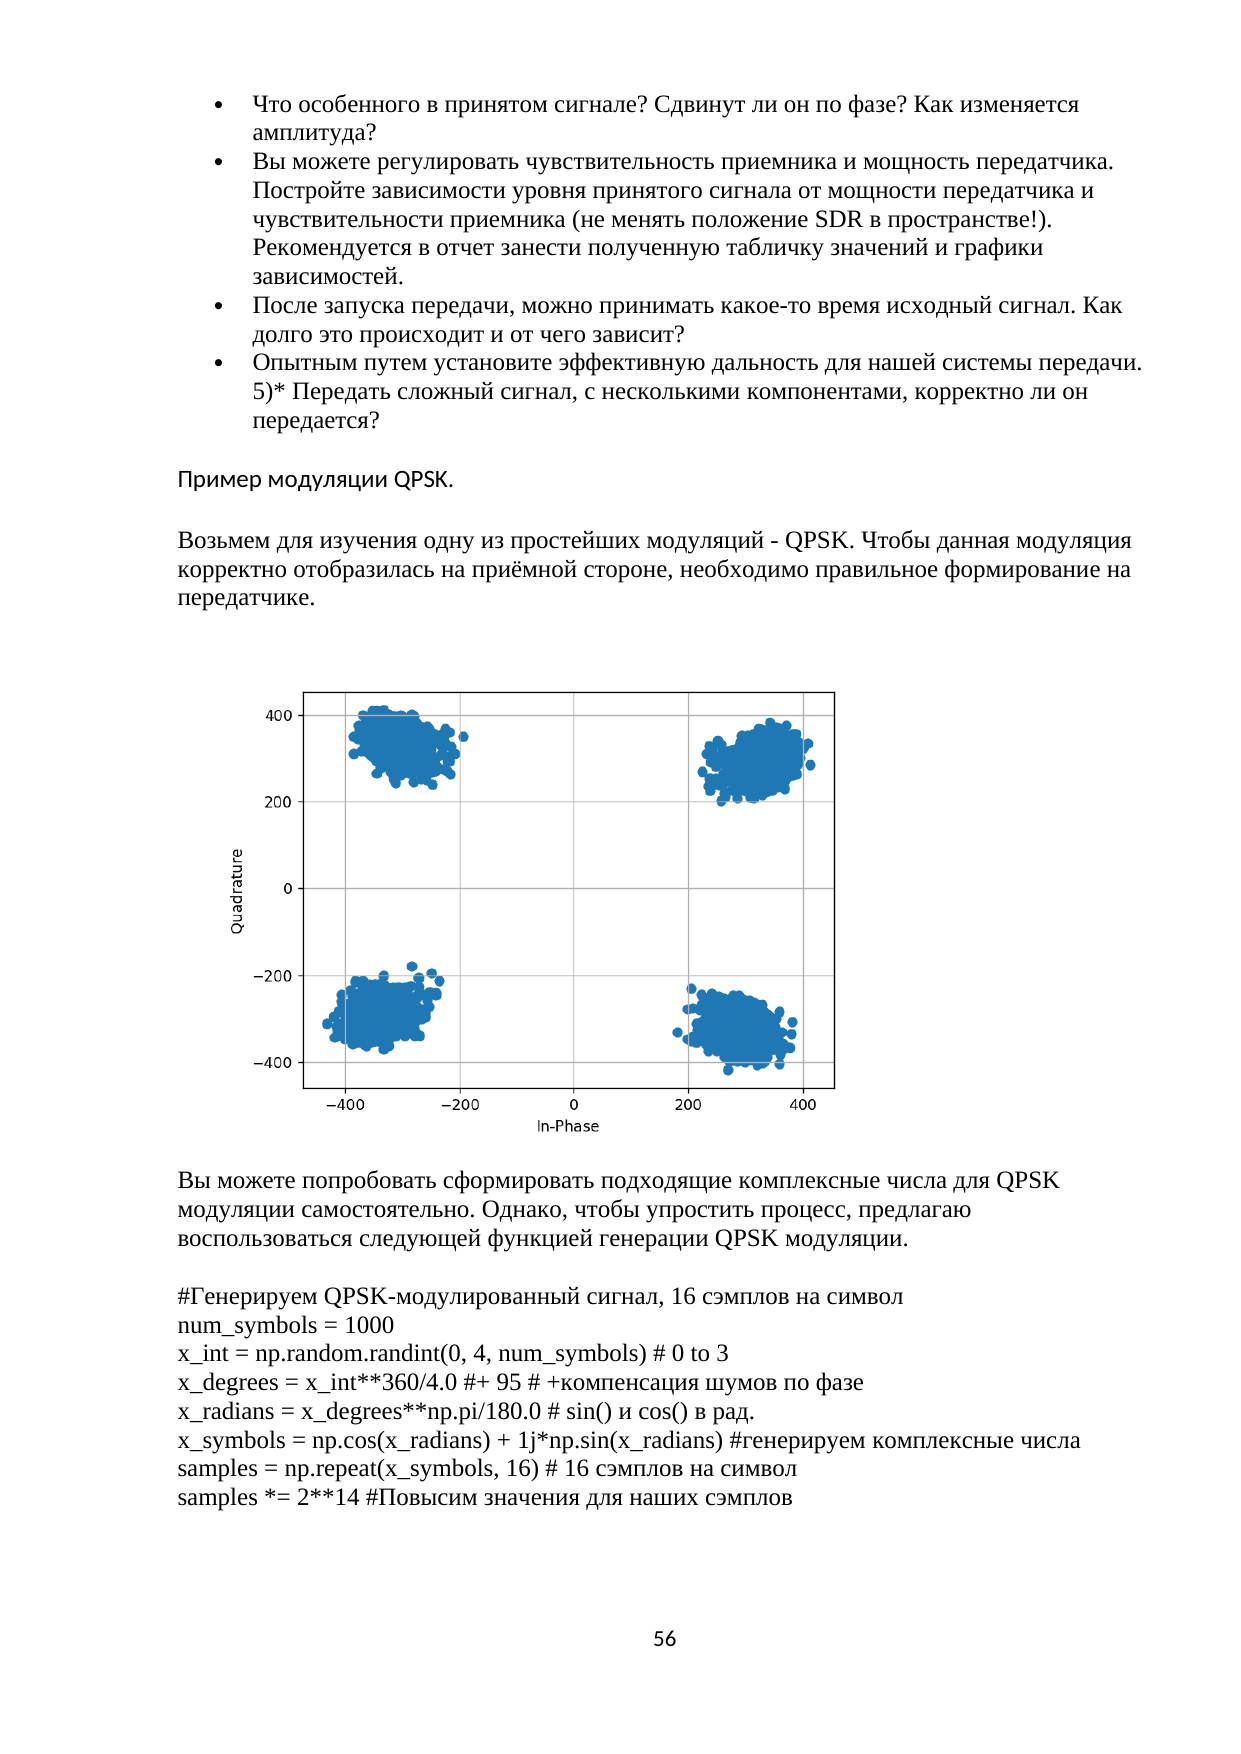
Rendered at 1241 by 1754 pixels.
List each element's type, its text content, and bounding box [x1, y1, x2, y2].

list После запуска передачи, можно принимать какое-то время исходный сигнал. Как долго это происходит и от чего зависит? [215, 290, 1152, 347]
text x_int = np.random.randint(0, 4, num_symbols) # 0 to 3 [177, 1338, 1152, 1367]
text Пример модуляции QPSK. [177, 463, 1152, 493]
list Опытным путем установите эффективную дальность для нашей системы передачи. 5)* Передать сложный сигнал, с несколькими компонентами, корректно ли он передается? [215, 347, 1152, 434]
text x_symbols = np.cos(x_radians) + 1j*np.sin(x_radians) #генерируем комплексные числа [177, 1425, 1152, 1453]
text Возьмем для изучения одну из простейших модуляций - QPSK. Чтобы данная модуляция корректно отобразилась на приёмной стороне, необходимо правильное формирование на передатчике. [177, 525, 1152, 611]
text x_radians = x_degrees**np.pi/180.0 # sin() и cos() в рад. [177, 1396, 1152, 1425]
picture [227, 640, 861, 1137]
list Вы можете регулировать чувствительность приемника и мощность передатчика. Постройте зависимости уровня принятого сигнала от мощности передатчика и чувствительности приемника (не менять положение SDR в пространстве!). Рекомендуется в отчет занести полученную табличку значений и графики зависимостей. [215, 146, 1152, 290]
text num_symbols = 1000 [177, 1310, 1152, 1338]
text #Генерируем QPSK-модулированный сигнал, 16 сэмплов на символ [177, 1281, 1152, 1310]
text x_degrees = x_int**360/4.0 #+ 95 # +компенсация шумов по фазе [177, 1367, 1152, 1396]
list Что особенного в принятом сигнале? Сдвинут ли он по фазе? Как изменяется амплитуда? [215, 89, 1152, 146]
text Вы можете попробовать сформировать подходящие комплексные числа для QPSK модуляции самостоятельно. Однако, чтобы упростить процесс, предлагаю воспользоваться следующей функцией генерации QPSK модуляции. [177, 1166, 1152, 1252]
text samples = np.repeat(x_symbols, 16) # 16 сэмплов на символ [177, 1453, 1152, 1482]
text samples *= 2**14 #Повысим значения для наших сэмплов [177, 1482, 1152, 1511]
